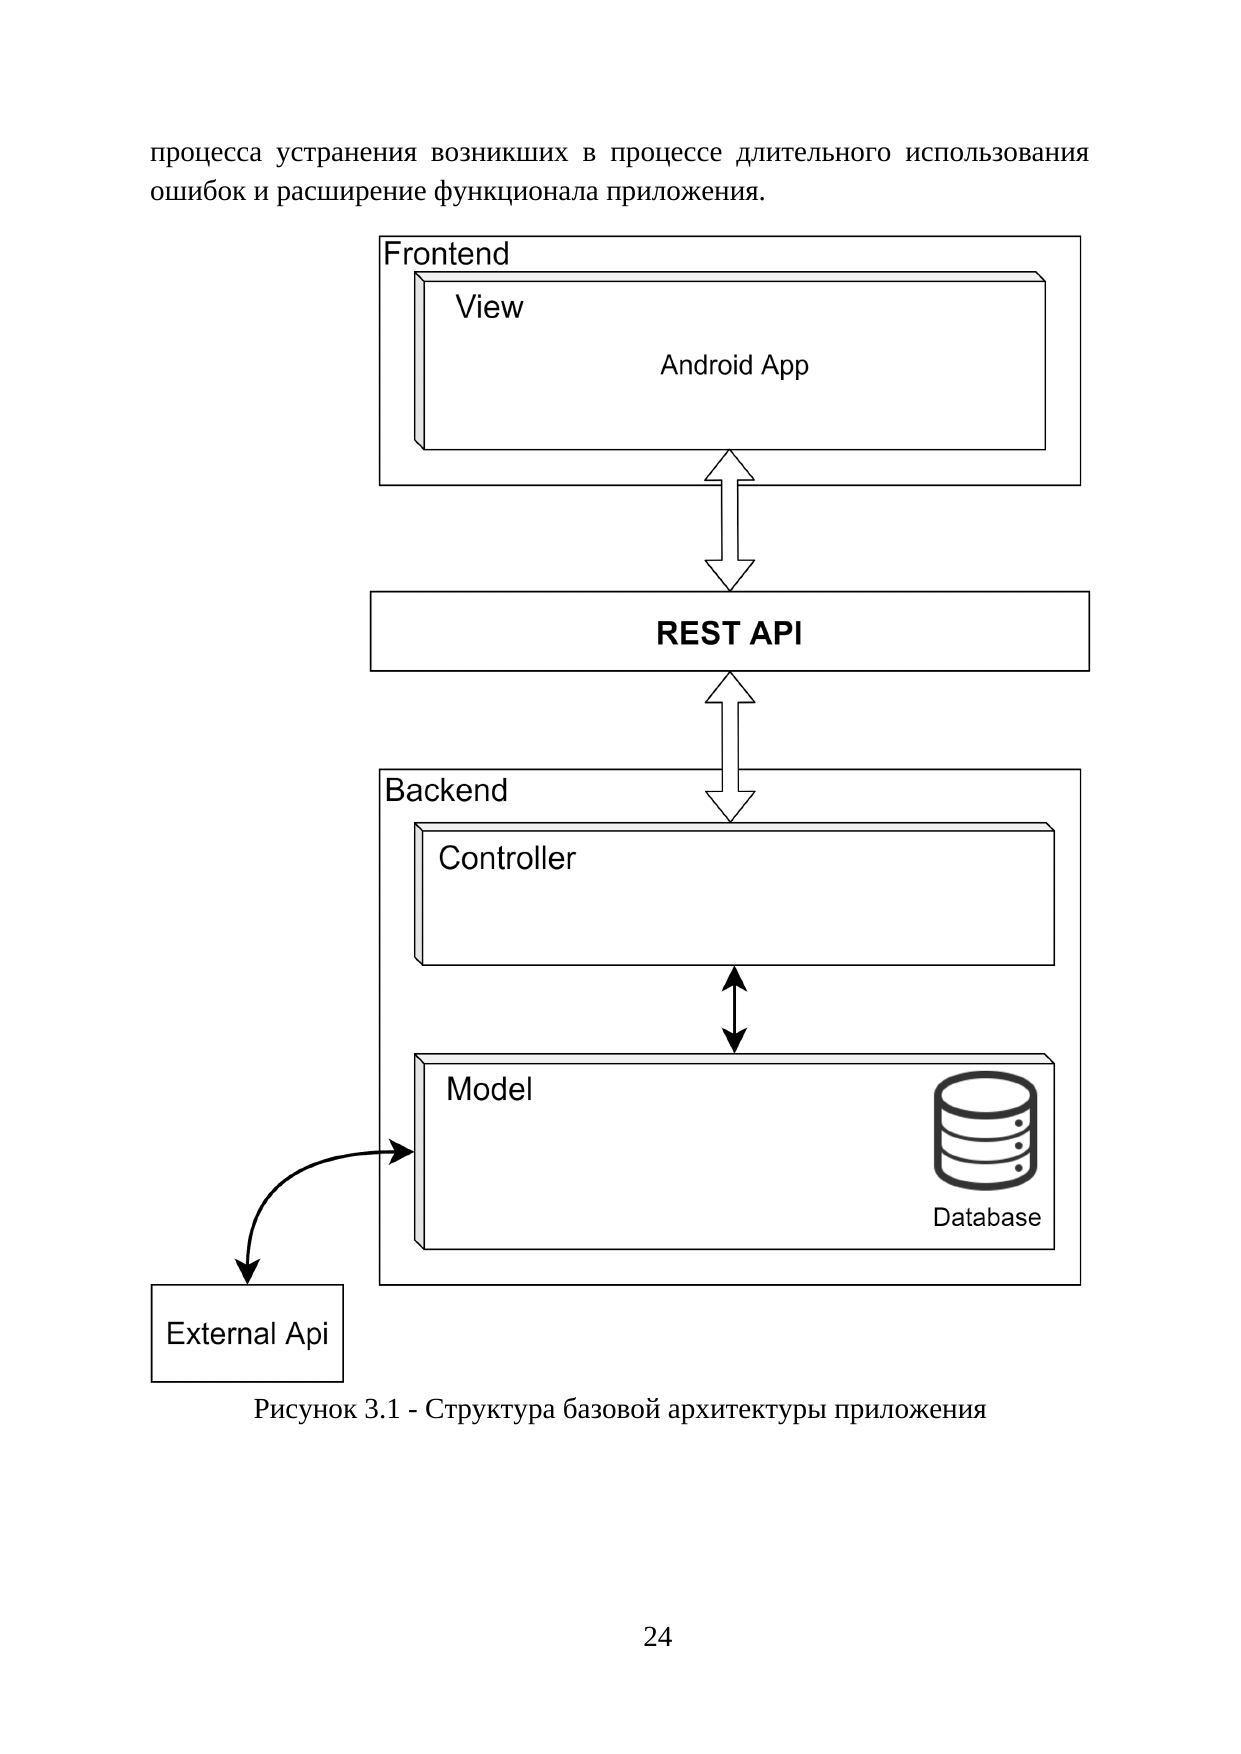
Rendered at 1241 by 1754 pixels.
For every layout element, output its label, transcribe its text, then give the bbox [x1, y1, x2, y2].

text Рисунок 3.1 - Структура базовой архитектуры приложения [150, 1387, 1090, 1425]
picture [150, 232, 1091, 1387]
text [150, 134, 1090, 206]
